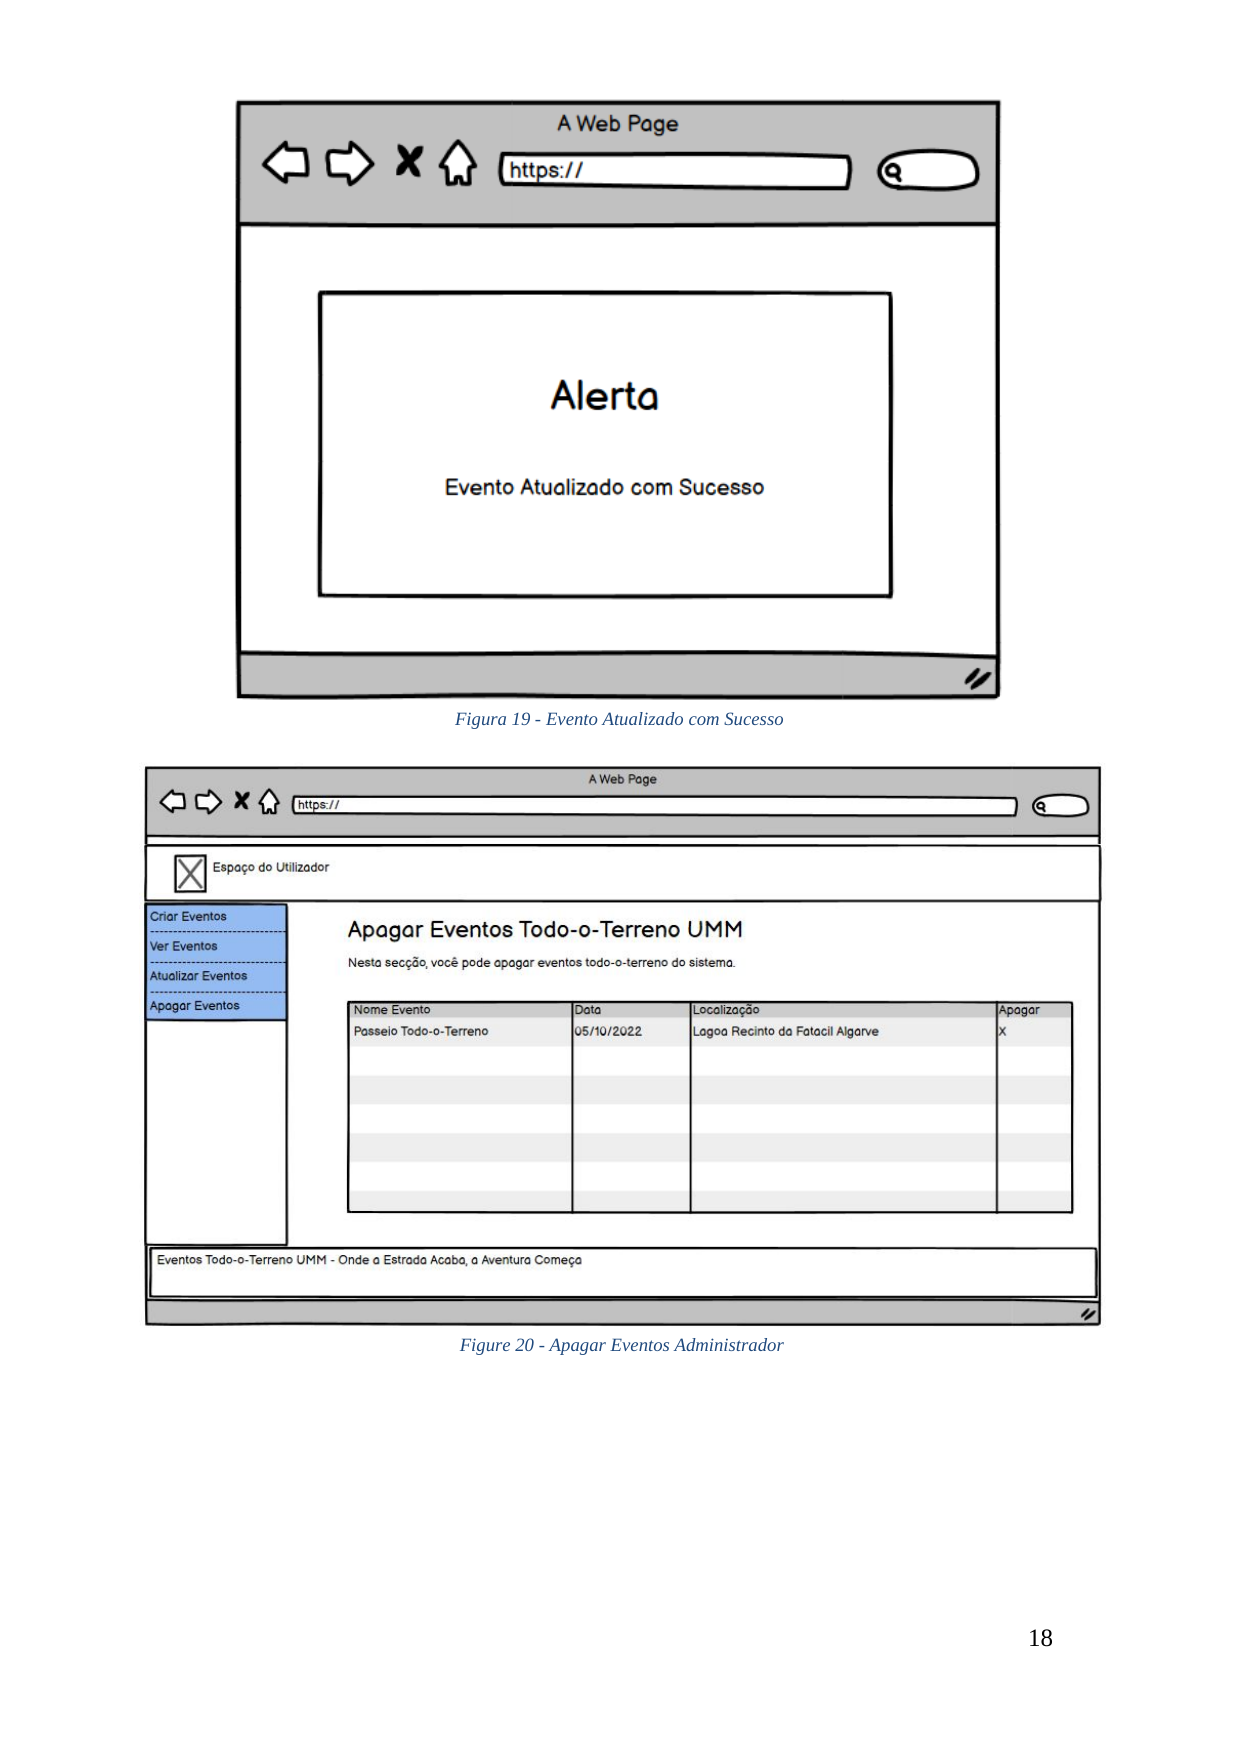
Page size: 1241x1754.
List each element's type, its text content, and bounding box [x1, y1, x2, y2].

picture [139, 762, 1110, 1334]
table_header Figure 20 - Apagar Eventos Administrador [128, 750, 1117, 1376]
text Figura 19 - Evento Atualizado com Sucesso [187, 708, 1053, 729]
picture [229, 93, 1011, 708]
